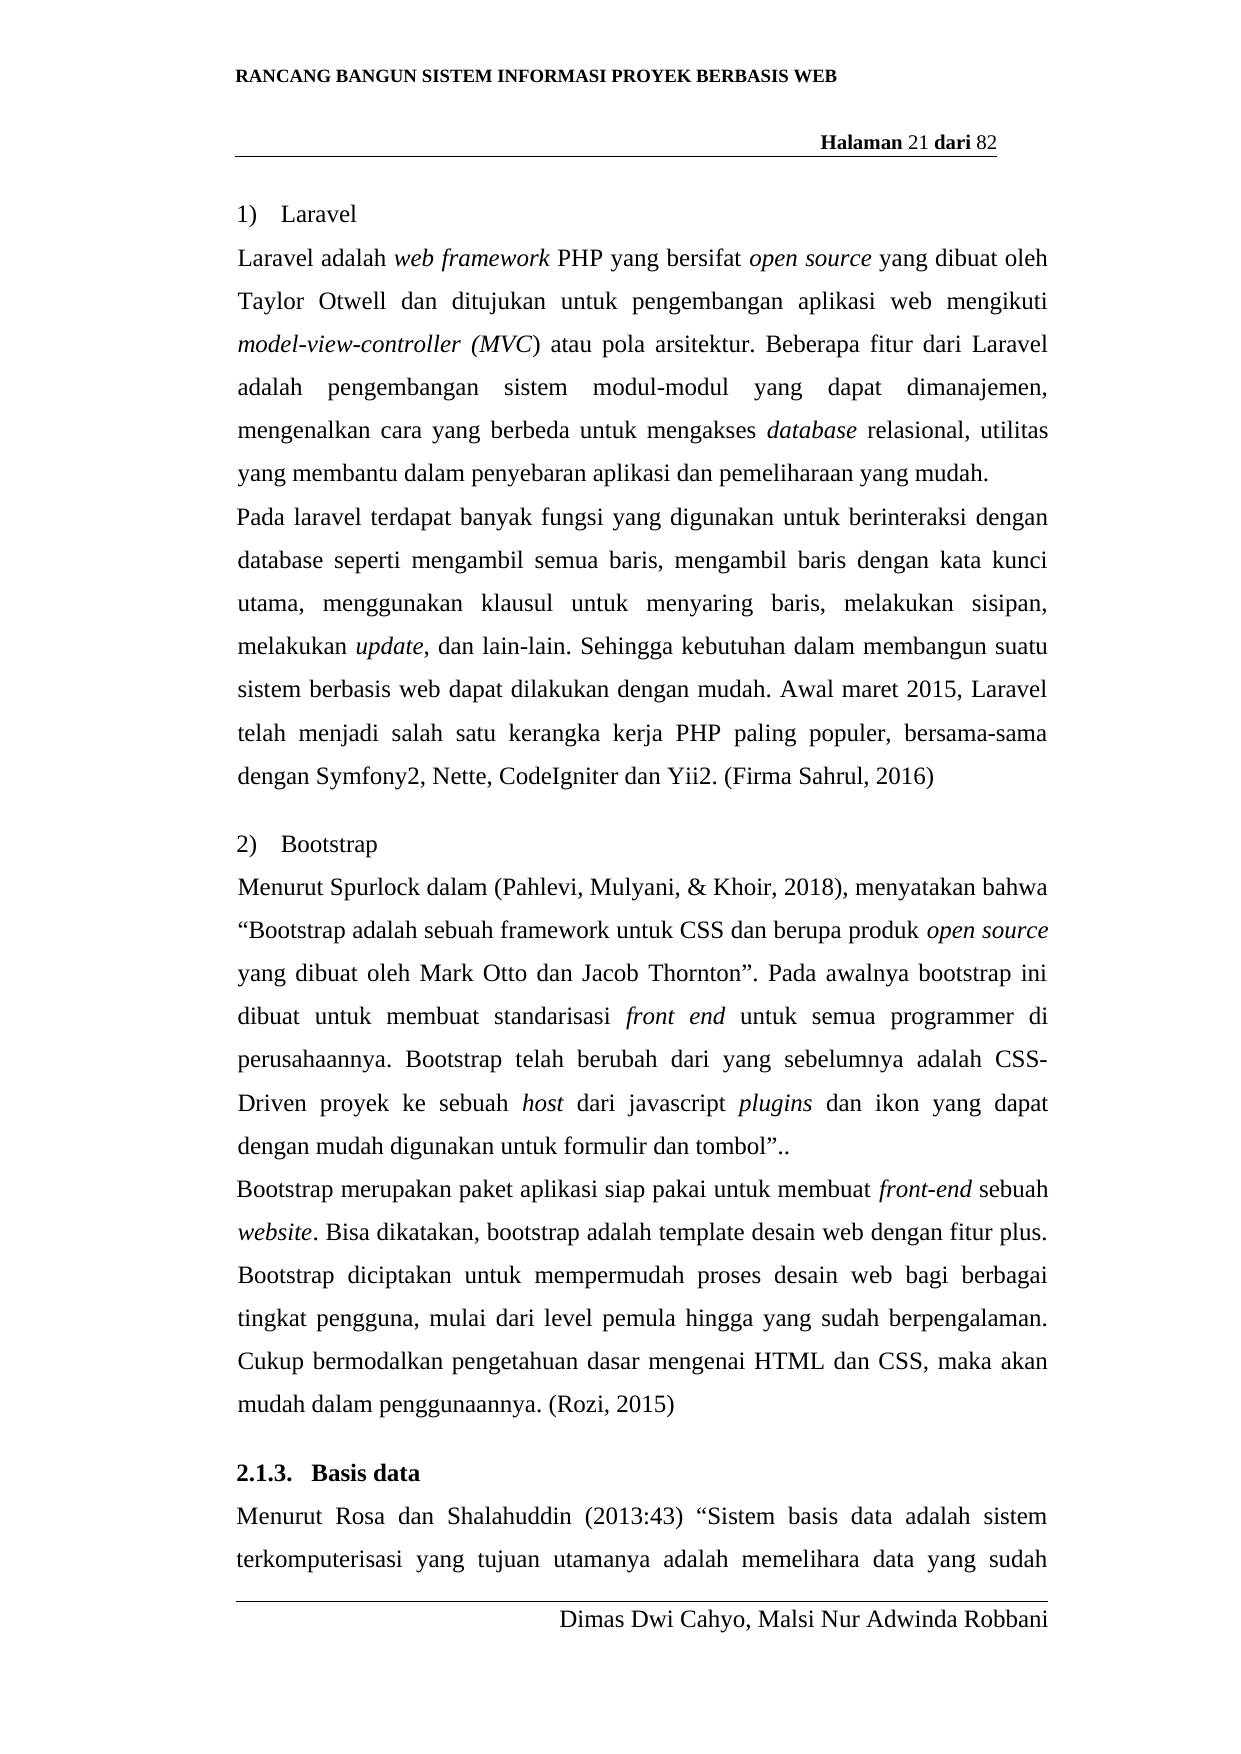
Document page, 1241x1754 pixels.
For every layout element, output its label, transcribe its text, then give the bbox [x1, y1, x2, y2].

text Laravel adalah web framework PHP yang bersifat open source yang dibuat oleh Taylor Otwell dan ditujukan untuk pengembangan aplikasi web mengikuti model-view-controller (MVC) atau pola arsitektur. Beberapa fitur dari Laravel adalah pengembangan sistem modul-modul yang dapat dimanajemen, mengenalkan cara yang berbeda untuk mengakses database relasional, utilitas yang membantu dalam penyebaran aplikasi dan pemeliharaan yang mudah. [237, 243, 1048, 487]
subtitle Basis data [236, 1458, 997, 1486]
text Bootstrap merupakan paket aplikasi siap pakai untuk membuat front-end sebuah website. Bisa dikatakan, bootstrap adalah template desain web dengan fitur plus. Bootstrap diciptakan untuk mempermudah proses desain web bagi berbagai tingkat pengguna, mulai dari level pemula hingga yang sudah berpengalaman. Cukup bermodalkan pengetahuan dasar mengenai HTML dan CSS, maka akan mudah dalam penggunaannya. (Rozi, 2015) [236, 1174, 1048, 1418]
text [236, 1501, 1048, 1573]
list Laravel [236, 199, 1048, 228]
list Bootstrap [236, 829, 1048, 858]
text Pada laravel terdapat banyak fungsi yang digunakan untuk berinteraksi dengan database seperti mengambil semua baris, mengambil baris dengan kata kunci utama, menggunakan klausul untuk menyaring baris, melakukan sisipan, melakukan update, dan lain-lain. Sehingga kebutuhan dalam membangun suatu sistem berbasis web dapat dilakukan dengan mudah. Awal maret 2015, Laravel telah menjadi salah satu kerangka kerja PHP paling populer, bersama-sama dengan Symfony2, Nette, CodeIgniter dan Yii2. (Firma Sahrul, 2016) [236, 502, 1048, 789]
text Menurut Spurlock dalam (Pahlevi, Mulyani, & Khoir, 2018), menyatakan bahwa “Bootstrap adalah sebuah framework untuk CSS dan berupa produk open source yang dibuat oleh Mark Otto dan Jacob Thornton”. Pada awalnya bootstrap ini dibuat untuk membuat standarisasi front end untuk semua programmer di perusahaannya. Bootstrap telah berubah dari yang sebelumnya adalah CSS-Driven proyek ke sebuah host dari javascript plugins dan ikon yang dapat dengan mudah digunakan untuk formulir dan tombol”.. [237, 872, 1048, 1159]
